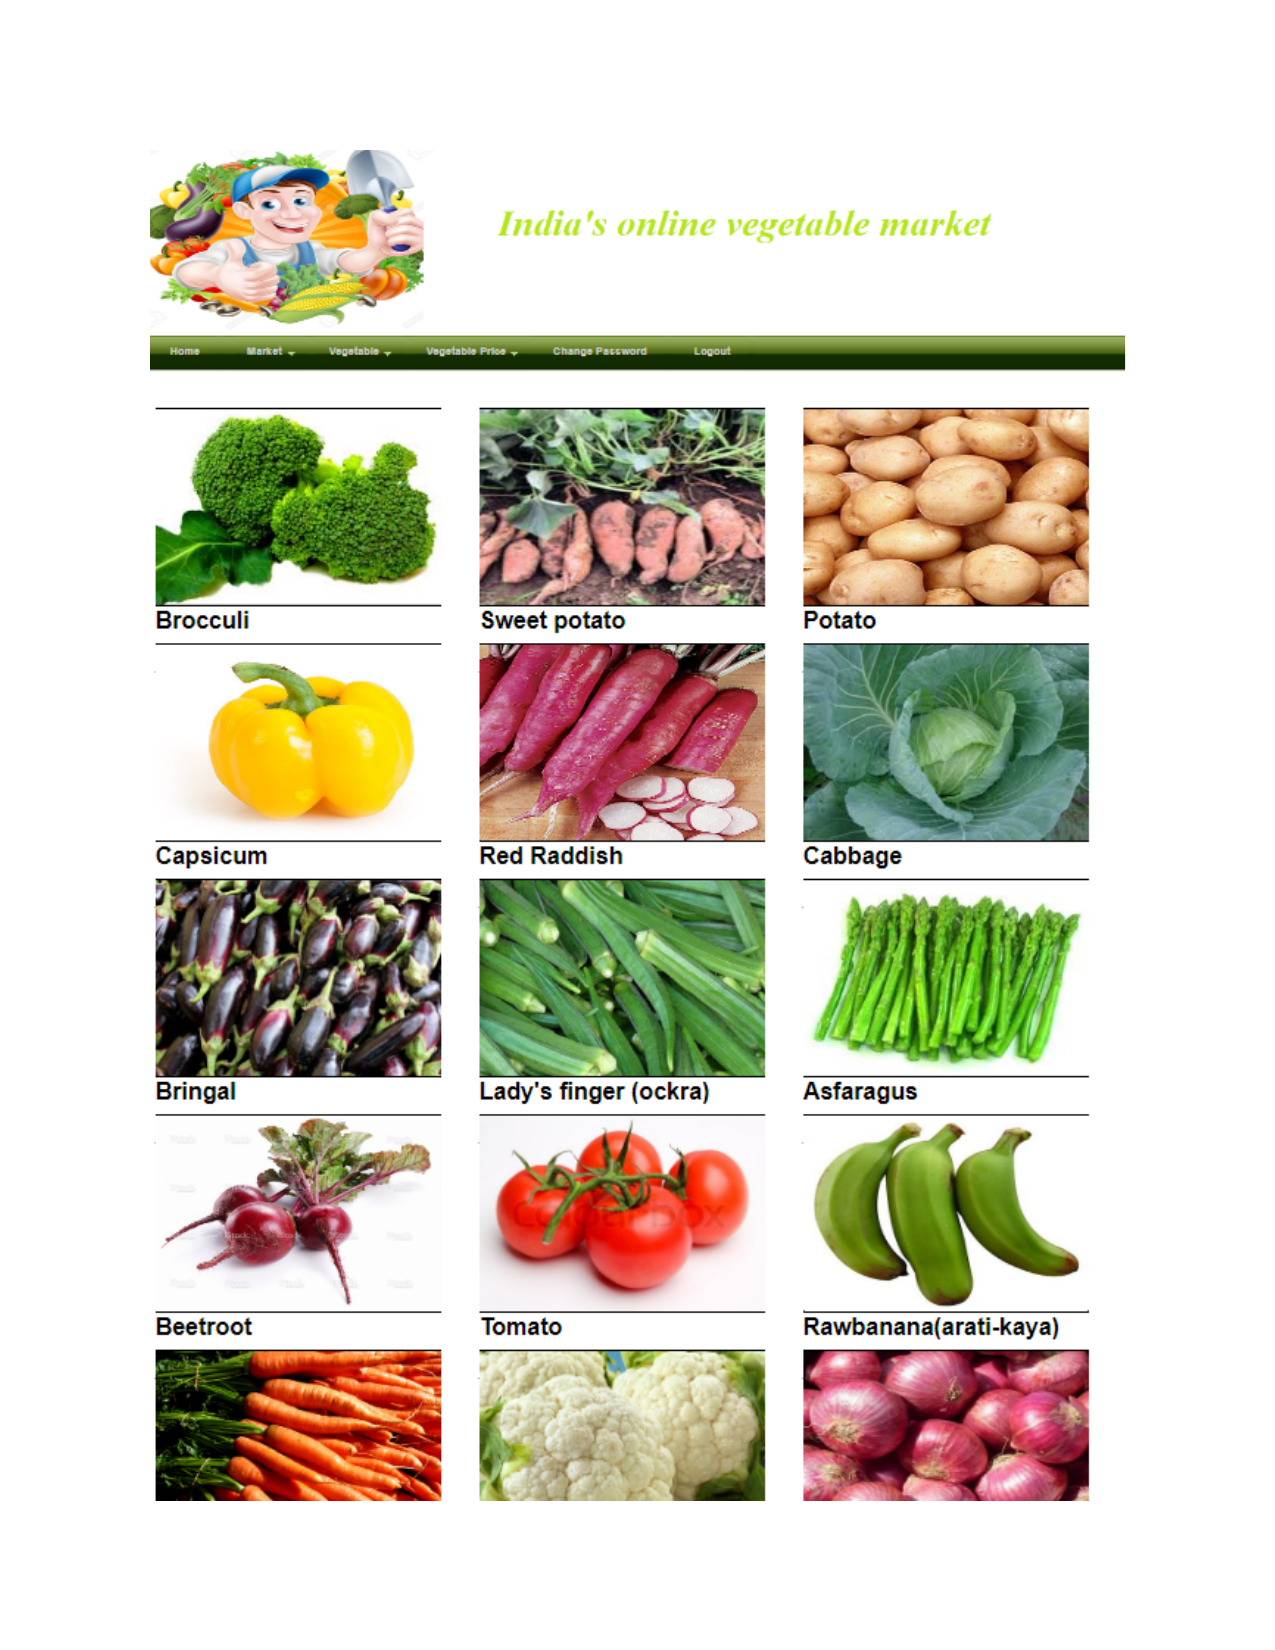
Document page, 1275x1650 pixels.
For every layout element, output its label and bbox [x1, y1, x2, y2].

picture [150, 150, 1125, 1501]
